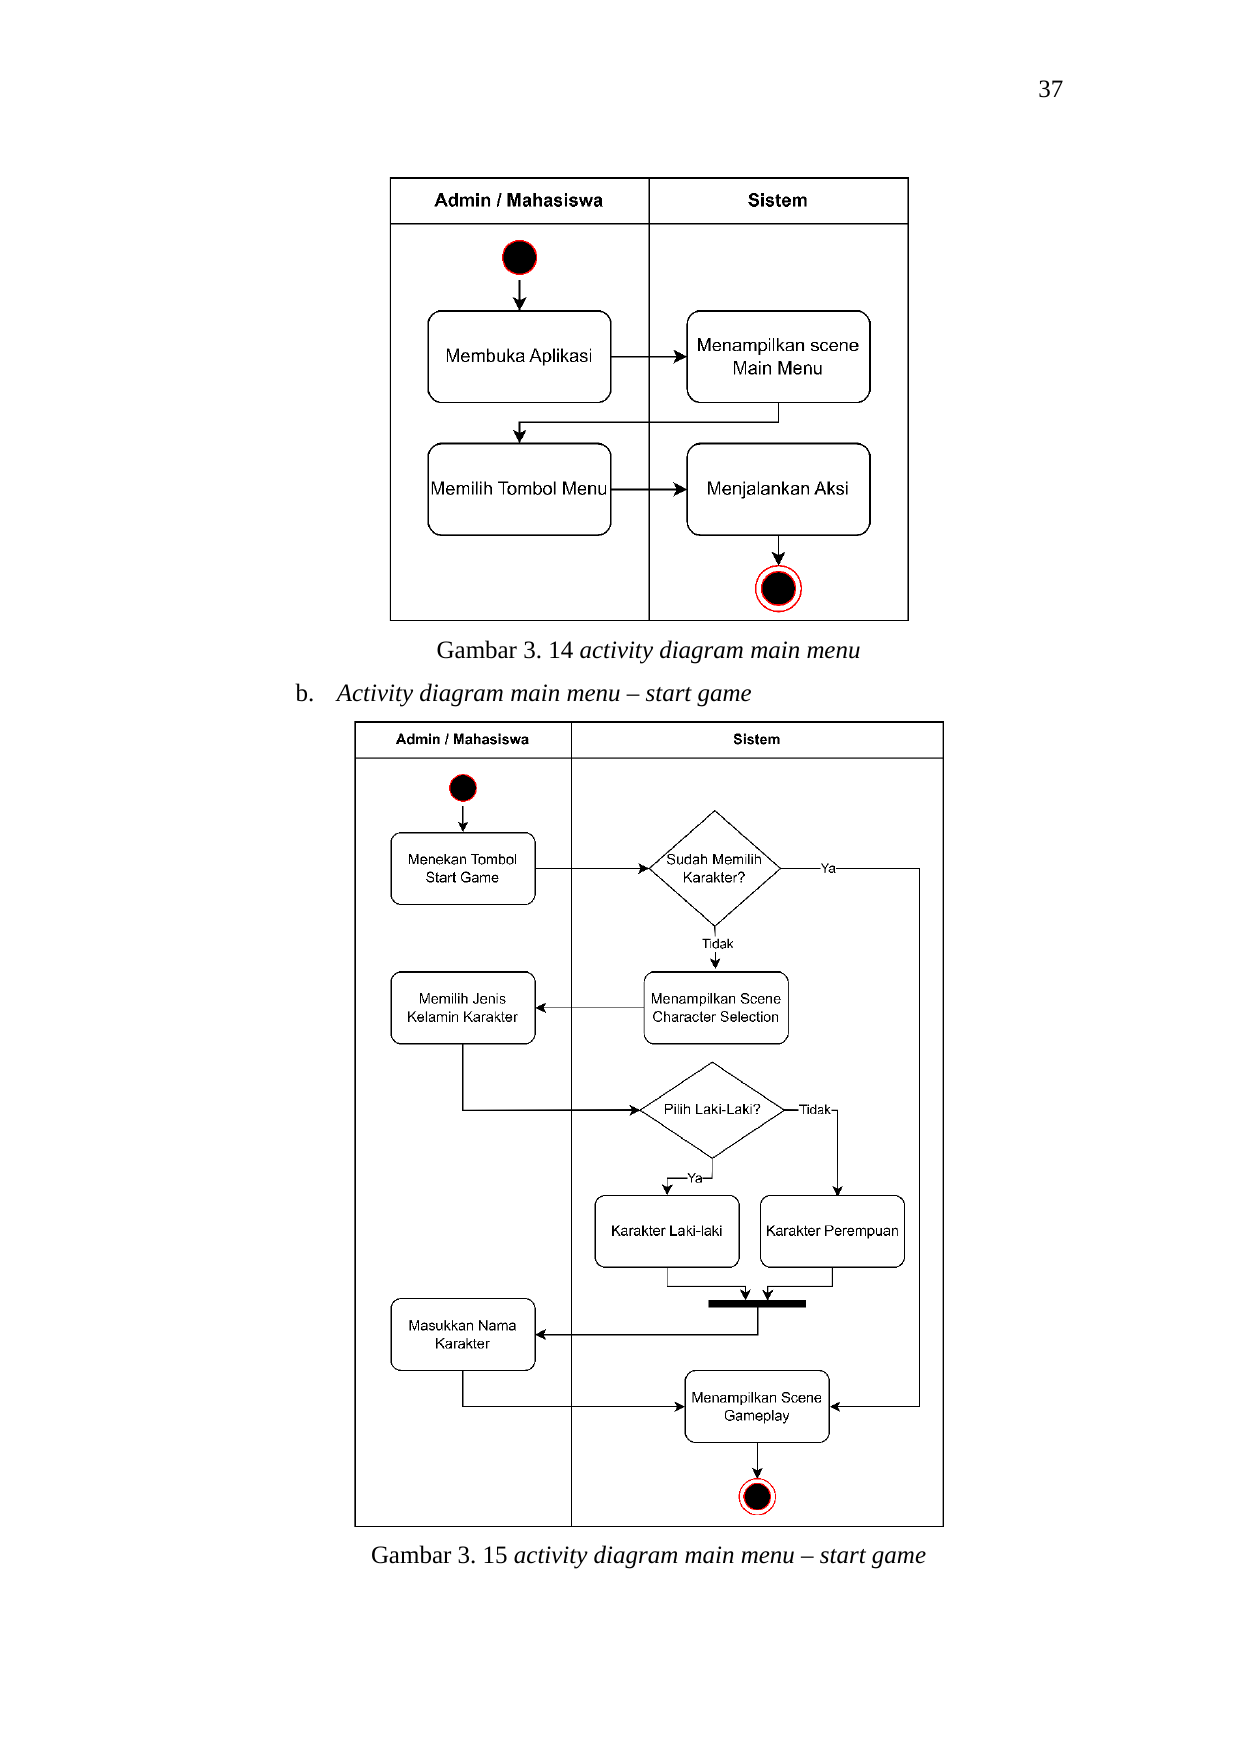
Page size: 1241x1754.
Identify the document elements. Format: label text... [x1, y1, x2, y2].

picture [389, 177, 910, 621]
text Gambar 3. 15 activity diagram main menu – start game [236, 1541, 1063, 1569]
text Gambar 3. 14 activity diagram main menu [236, 635, 1063, 664]
picture [354, 721, 945, 1527]
list Activity diagram main menu – start game [295, 678, 1063, 707]
